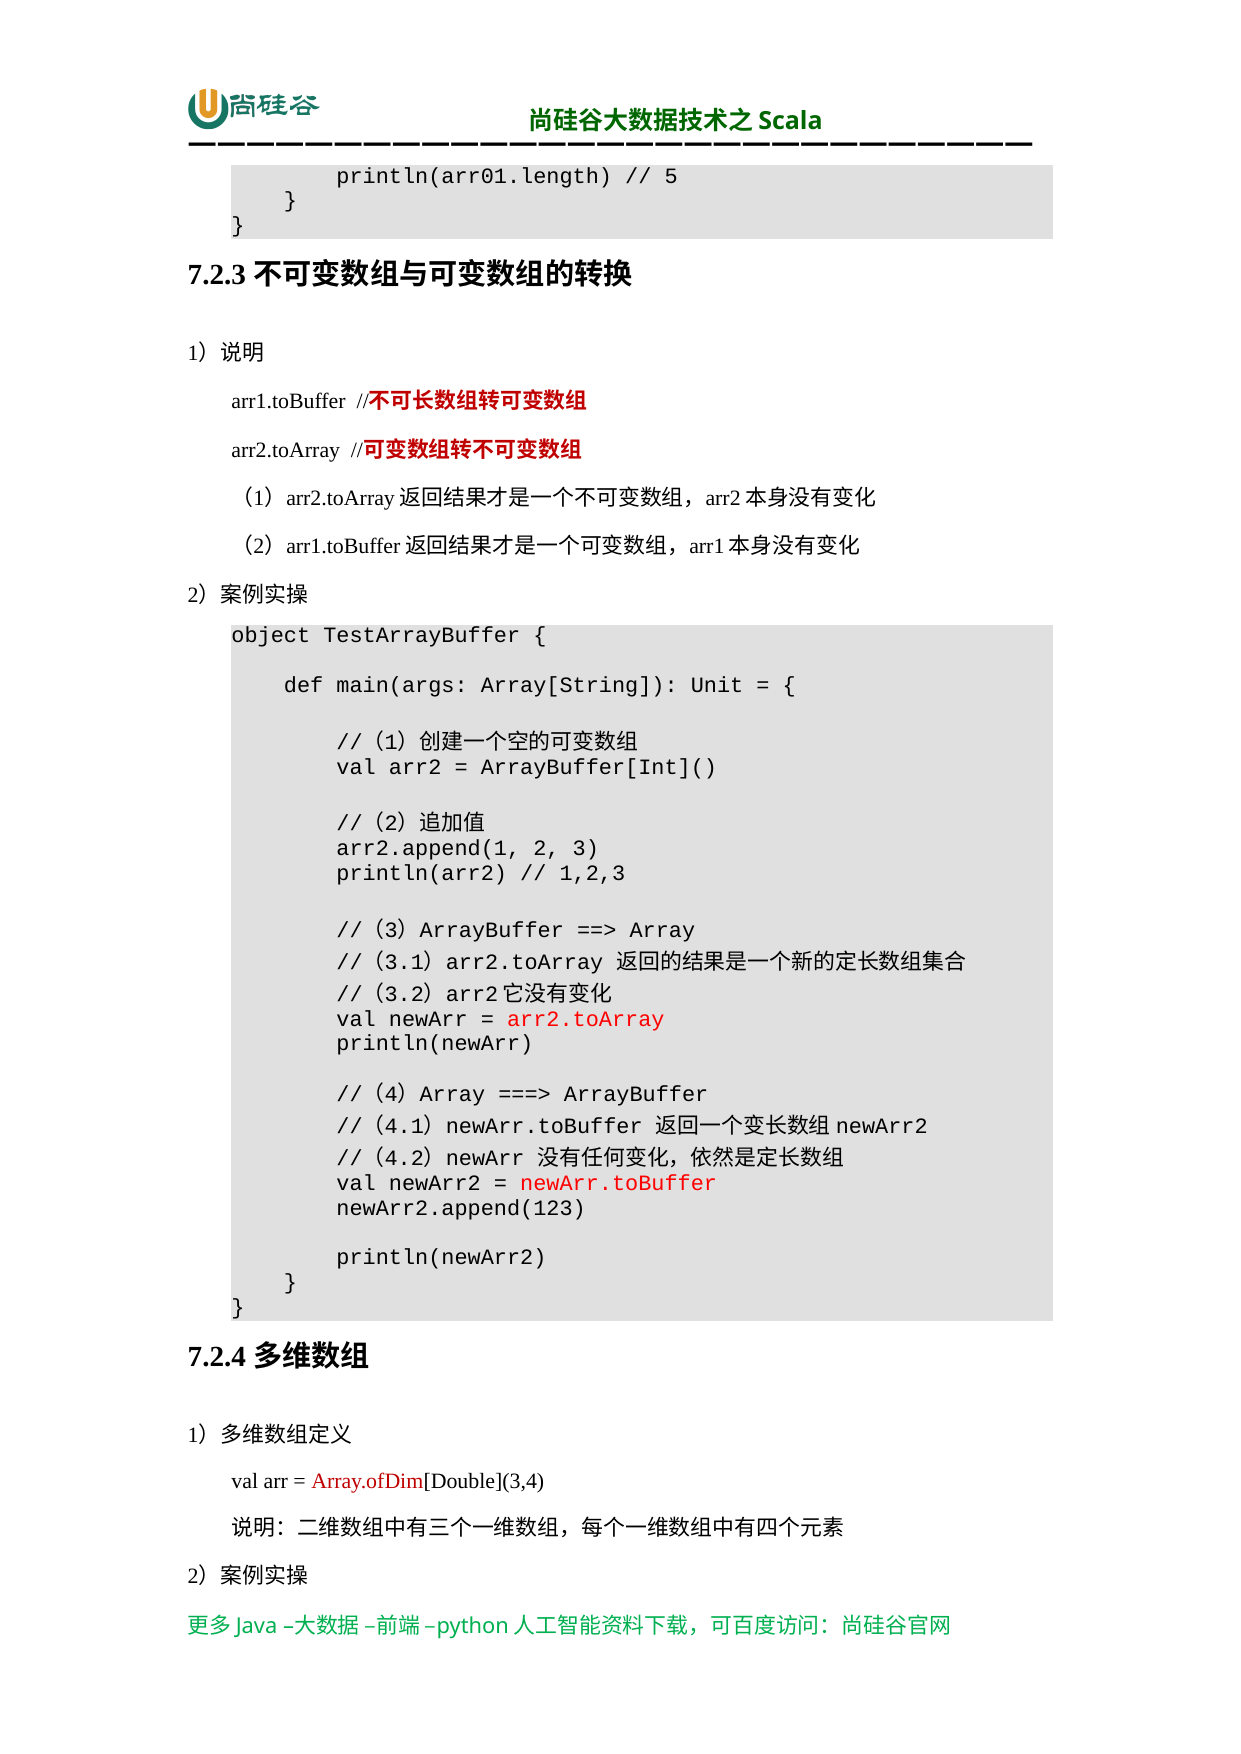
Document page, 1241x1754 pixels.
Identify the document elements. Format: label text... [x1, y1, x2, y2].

text //（4）Array ===> ArrayBuffer [231, 1076, 1053, 1108]
text （2）arr1.toBuffer返回结果才是一个可变数组，arr1本身没有变化 [187, 528, 1053, 561]
text } [231, 1296, 1053, 1321]
subtitle 7.2.3 不可变数组与可变数组的转换 [187, 239, 1053, 304]
text 1）多维数组定义 [187, 1416, 1053, 1449]
text //（4.2）newArr 没有任何变化，依然是定长数组 [231, 1140, 1053, 1172]
text } [231, 214, 1053, 239]
subtitle 7.2.4 多维数组 [187, 1321, 1053, 1386]
text val arr = Array.ofDim[Double](3,4) [187, 1464, 1053, 1497]
text arr1.toBuffer //不可长数组转可变数组 [187, 383, 1053, 416]
text （1）arr2.toArray返回结果才是一个不可变数组，arr2本身没有变化 [231, 480, 1053, 512]
text } [231, 1271, 1053, 1296]
text //（1）创建一个空的可变数组 [231, 724, 1053, 756]
text object TestArrayBuffer { [231, 625, 1053, 649]
text //（3.2）arr2它没有变化 [231, 976, 1053, 1008]
text def main(args: Array[String]): Unit = { [231, 674, 1053, 699]
text arr2.toArray //可变数组转不可变数组 [187, 431, 1053, 464]
text val arr2 = ArrayBuffer[Int]() [231, 756, 1053, 781]
text 说明：二维数组中有三个一维数组，每个一维数组中有四个元素 [187, 1510, 1053, 1542]
picture [187, 88, 321, 130]
text val newArr2 = newArr.toBuffer [231, 1172, 1053, 1197]
text //（3.1）arr2.toArray 返回的结果是一个新的定长数组集合 [231, 944, 1053, 976]
text } [231, 190, 1053, 214]
text //（3）ArrayBuffer ==> Array [231, 912, 1053, 944]
text println(newArr) [231, 1032, 1053, 1057]
text newArr2.append(123) [231, 1197, 1053, 1222]
text println(newArr2) [231, 1246, 1053, 1271]
text //（4.1）newArr.toBuffer 返回一个变长数组 newArr2 [231, 1108, 1053, 1140]
text val newArr = arr2.toArray [231, 1008, 1053, 1032]
text println(arr2) // 1,2,3 [231, 862, 1053, 887]
text 2）案例实操 [187, 1558, 1053, 1591]
text 2）案例实操 [187, 576, 1053, 609]
text //（2）追加值 [231, 805, 1053, 837]
text arr2.append(1, 2, 3) [231, 837, 1053, 862]
text 1）说明 [187, 335, 1053, 367]
text println(arr01.length) // 5 [231, 165, 1053, 190]
